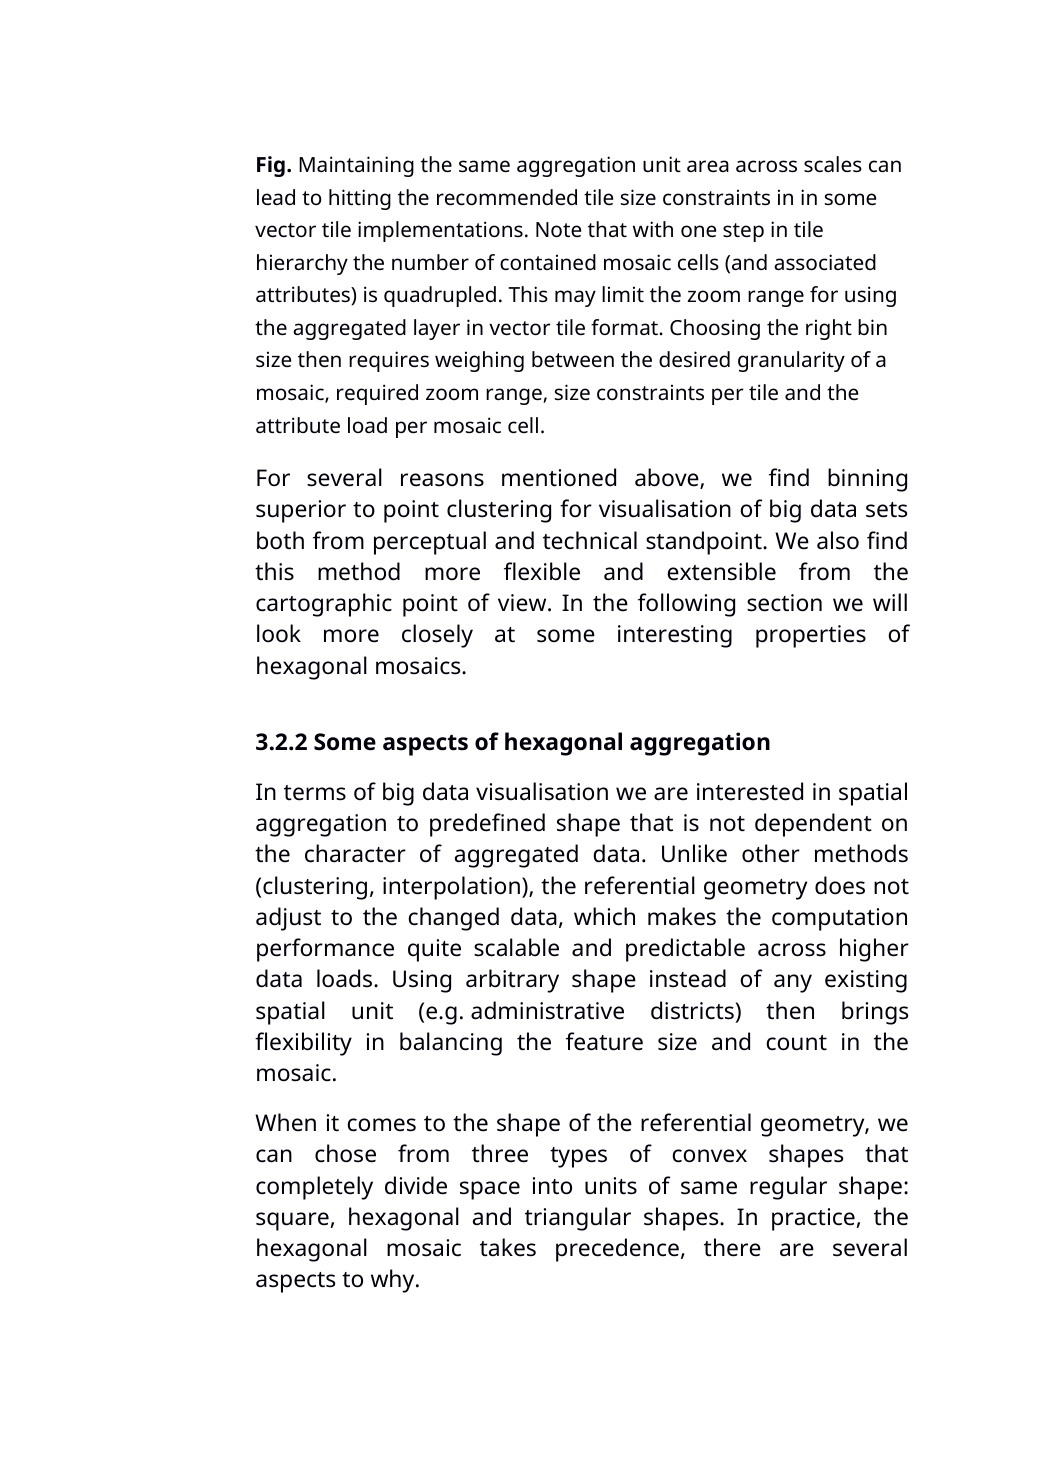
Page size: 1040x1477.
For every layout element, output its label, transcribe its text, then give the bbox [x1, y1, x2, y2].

text Fig. Maintaining the same aggregation unit area across scales can lead to hitting the recommended tile size constraints in in some vector tile implementations. Note that with one step in tile hierarchy the number of contained mosaic cells (and associated attributes) is quadrupled. This may limit the zoom range for using the aggregated layer in vector tile format. Choosing the right bin size then requires weighing between the desired granularity of a mosaic, required zoom range, size constraints per tile and the attribute load per mosaic cell. [255, 150, 910, 439]
text When it comes to the shape of the referential geometry, we can chose from three types of convex shapes that completely divide space into units of same regular shape: square, hexagonal and triangular shapes. In practice, the hexagonal mosaic takes precedence, there are several aspects to why. [255, 1107, 910, 1295]
text In terms of big data visualisation we are interested in spatial aggregation to predefined shape that is not dependent on the character of aggregated data. Unlike other methods (clustering, interpolation), the referential geometry does not adjust to the changed data, which makes the computation performance quite scalable and predictable across higher data loads. Using arbitrary shape instead of any existing spatial unit (e.g. administrative districts) then brings flexibility in balancing the feature size and count in the mosaic. [255, 776, 910, 1088]
text For several reasons mentioned above, we find binning superior to point clustering for visualisation of big data sets both from perceptual and technical standpoint. We also find this method more flexible and extensible from the cartographic point of view. In the following section we will look more closely at some interesting properties of hexagonal mosaics. [255, 462, 910, 681]
subtitle 3.2.2 Some aspects of hexagonal aggregation [255, 726, 910, 757]
